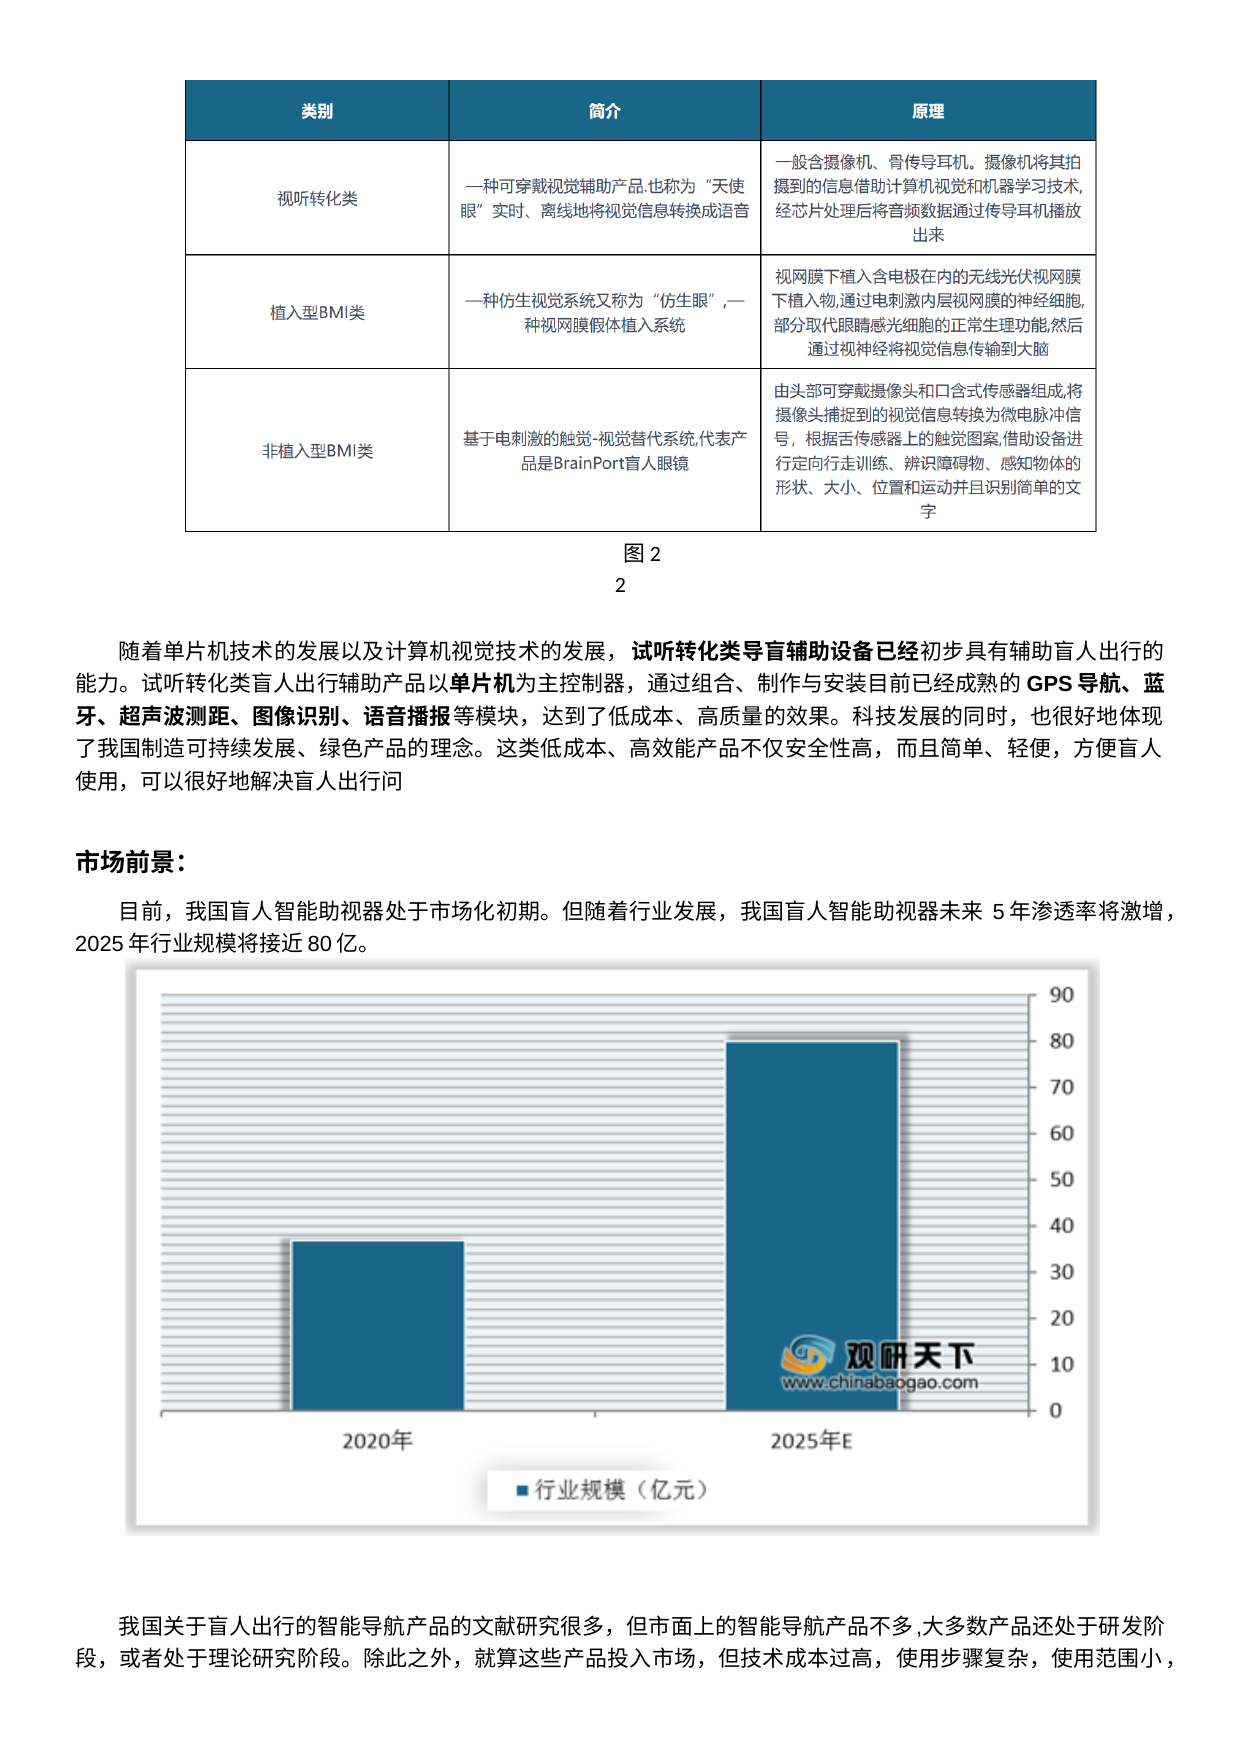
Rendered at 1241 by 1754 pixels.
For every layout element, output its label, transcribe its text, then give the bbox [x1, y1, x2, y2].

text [75, 1608, 1165, 1641]
picture [184, 80, 1100, 533]
text 市场前景： [75, 828, 1165, 893]
text 随着单片机技术的发展以及计算机视觉技术的发展，试听转化类导盲辅助设备已经初步具有辅助盲人出行的能力。试听转化类盲人出行辅助产品以单片机为主控制器，通过组合、制作与安装目前已经成熟的GPS导航、蓝牙、超声波测距、图像识别、语音播报等模块，达到了低成本、高质量的效果。科技发展的同时，也很好地体现了我国制造可持续发展、绿色产品的理念。这类低成本、高效能产品不仅安全性高，而且简单、轻便，方便盲人使用，可以很好地解决盲人出行问 [75, 763, 1165, 796]
text 2 [75, 568, 1165, 601]
picture [125, 958, 1100, 1536]
text 目前，我国盲人智能助视器处于市场化初期。但随着行业发展，我国盲人智能助视器未来5年渗透率将激增，2025年行业规模将接近80亿。 [75, 893, 1165, 958]
text 图2 [75, 536, 1165, 568]
text 随着单片机技术的发展以及计算机视觉技术的发展，试听转化类导盲辅助设备已经初步具有辅助盲人出行的能力。试听转化类盲人出行辅助产品以单片机为主控制器，通过组合、制作与安装目前已经成熟的GPS导航、蓝牙、超声波测距、图像识别、语音播报等模块，达到了低成本、高质量的效果。科技发展的同时，也很好地体现了我国制造可持续发展、绿色产品的理念。这类低成本、高效能产品不仅安全性高，而且简单、轻便，方便盲人使用，可以很好地解决盲人出行问 [75, 633, 1165, 699]
